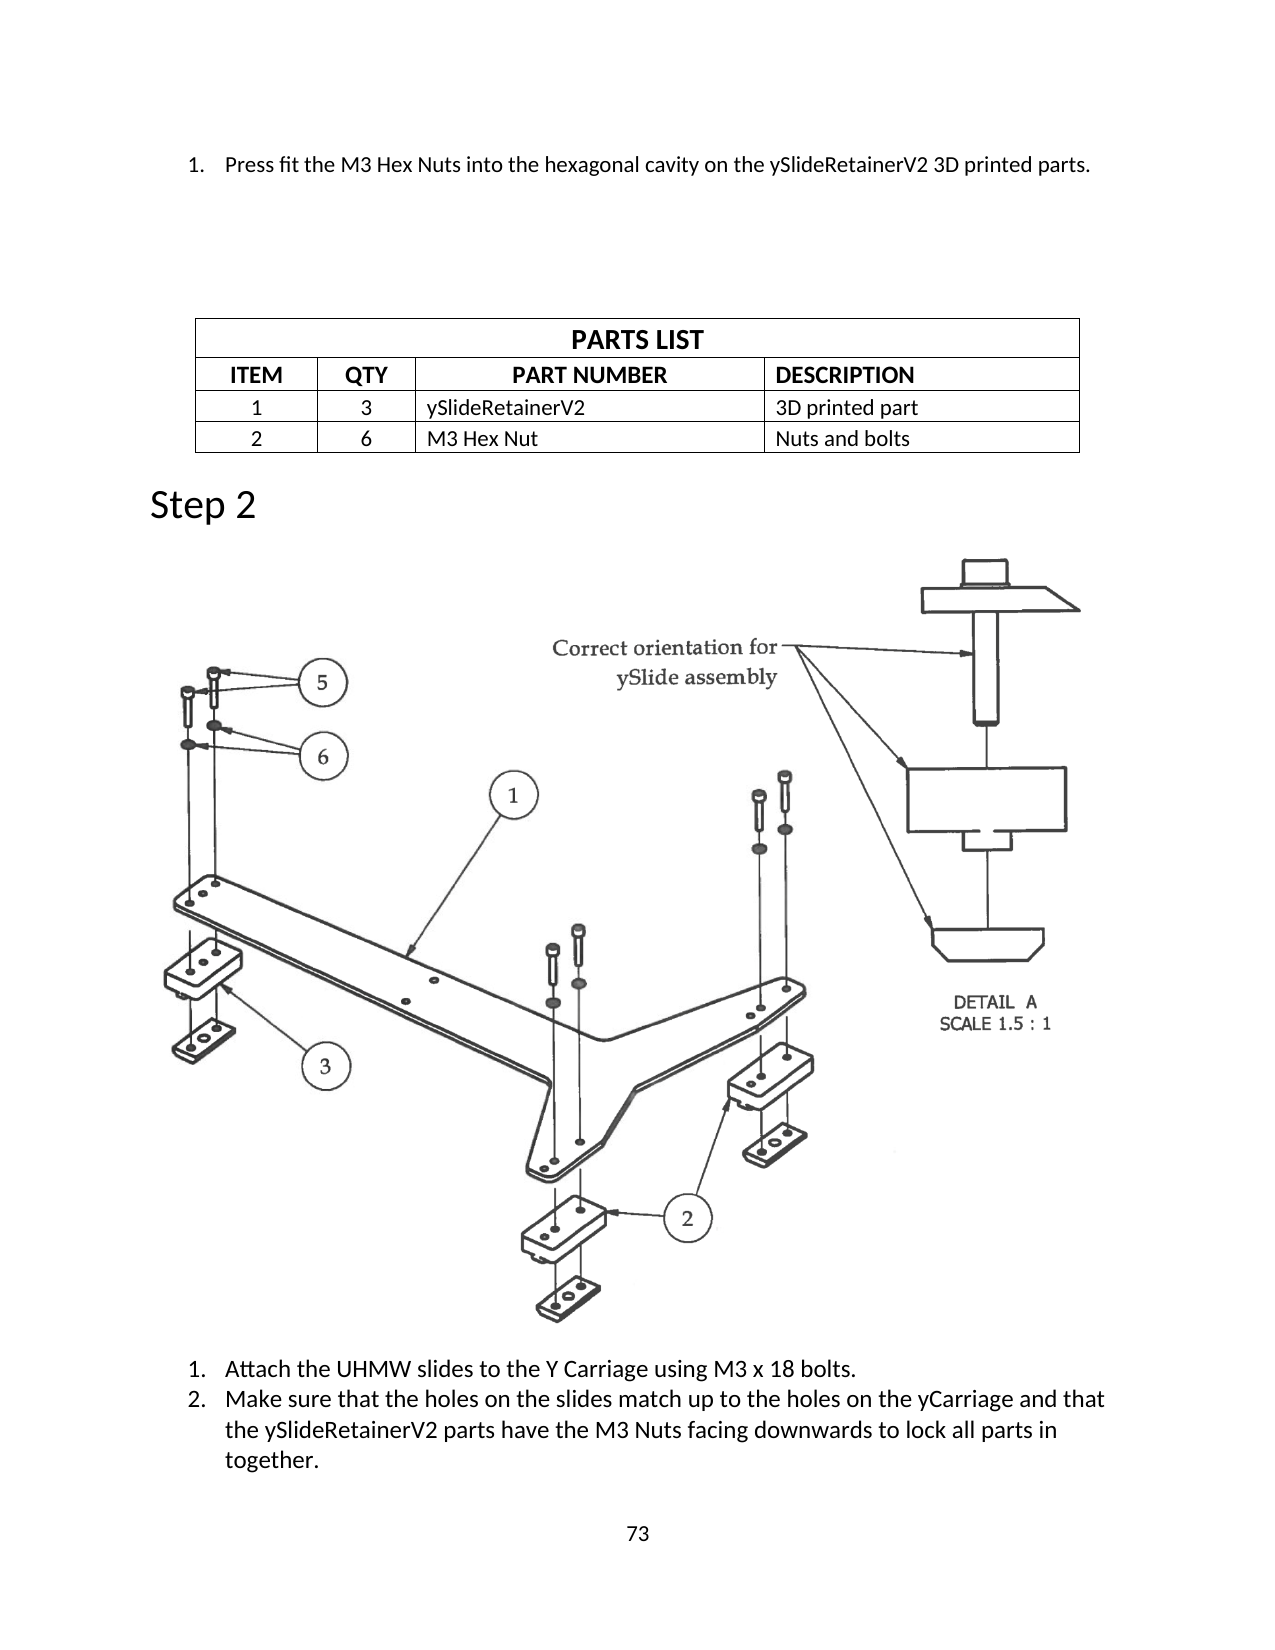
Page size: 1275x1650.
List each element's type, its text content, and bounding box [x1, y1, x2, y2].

table_cell QTY [318, 358, 415, 390]
table_cell ySlideRetainerV2 [416, 391, 764, 421]
picture [150, 545, 1091, 1332]
table_cell DESCRIPTION [765, 358, 1079, 390]
table_cell 1 [196, 391, 317, 421]
list Make sure that the holes on the slides match up to the holes on the yCarriage and that the ySlideRetainerV2 parts have the M3 Nuts facing downwards to lock all parts in together. [187, 1383, 1125, 1475]
table_cell 2 [196, 422, 317, 452]
table_cell 3D printed part [765, 391, 1079, 421]
text Step 2 [150, 478, 1125, 529]
table_cell 6 [318, 422, 415, 452]
table_cell M3 Hex Nut [416, 422, 764, 452]
table_cell Nuts and bolts [765, 422, 1079, 452]
table_cell PART NUMBER [416, 358, 764, 390]
table_cell ITEM [196, 358, 317, 390]
list Press fit the M3 Hex Nuts into the hexagonal cavity on the ySlideRetainerV2 3D printed parts. [187, 150, 1125, 178]
table_header PARTS LIST [196, 319, 1079, 357]
table_cell 3 [318, 391, 415, 421]
